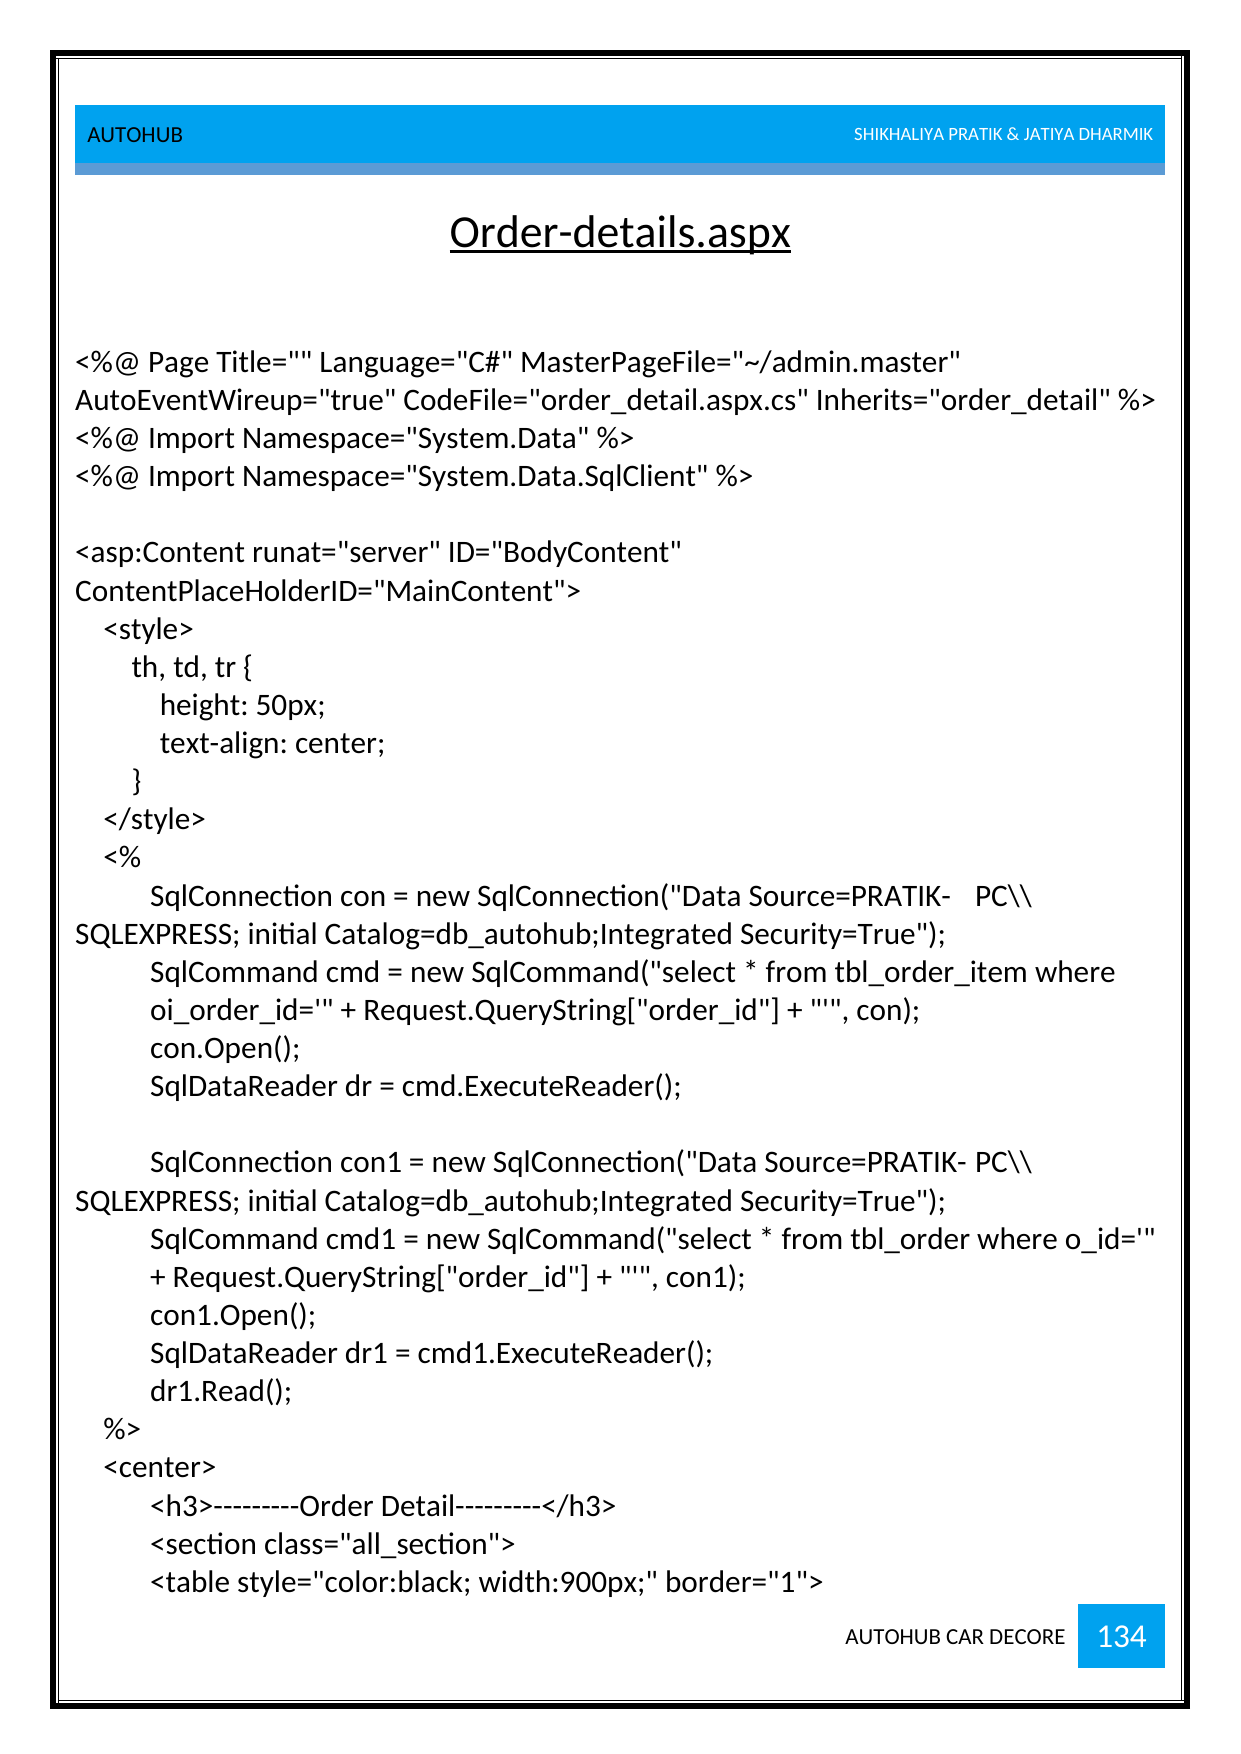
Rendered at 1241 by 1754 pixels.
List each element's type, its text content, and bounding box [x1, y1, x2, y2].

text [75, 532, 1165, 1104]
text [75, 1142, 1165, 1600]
text Order-details.aspx [75, 203, 1165, 259]
text <%@ Import Namespace="System.Data" %> [75, 418, 1165, 456]
text <%@ Page Title="" Language="C#" MasterPageFile="~/admin.master" AutoEventWireup="true" CodeFile="order_detail.aspx.cs" Inherits="order_detail" %> [75, 342, 1165, 418]
text <%@ Import Namespace="System.Data.SqlClient" %> [75, 456, 1165, 494]
